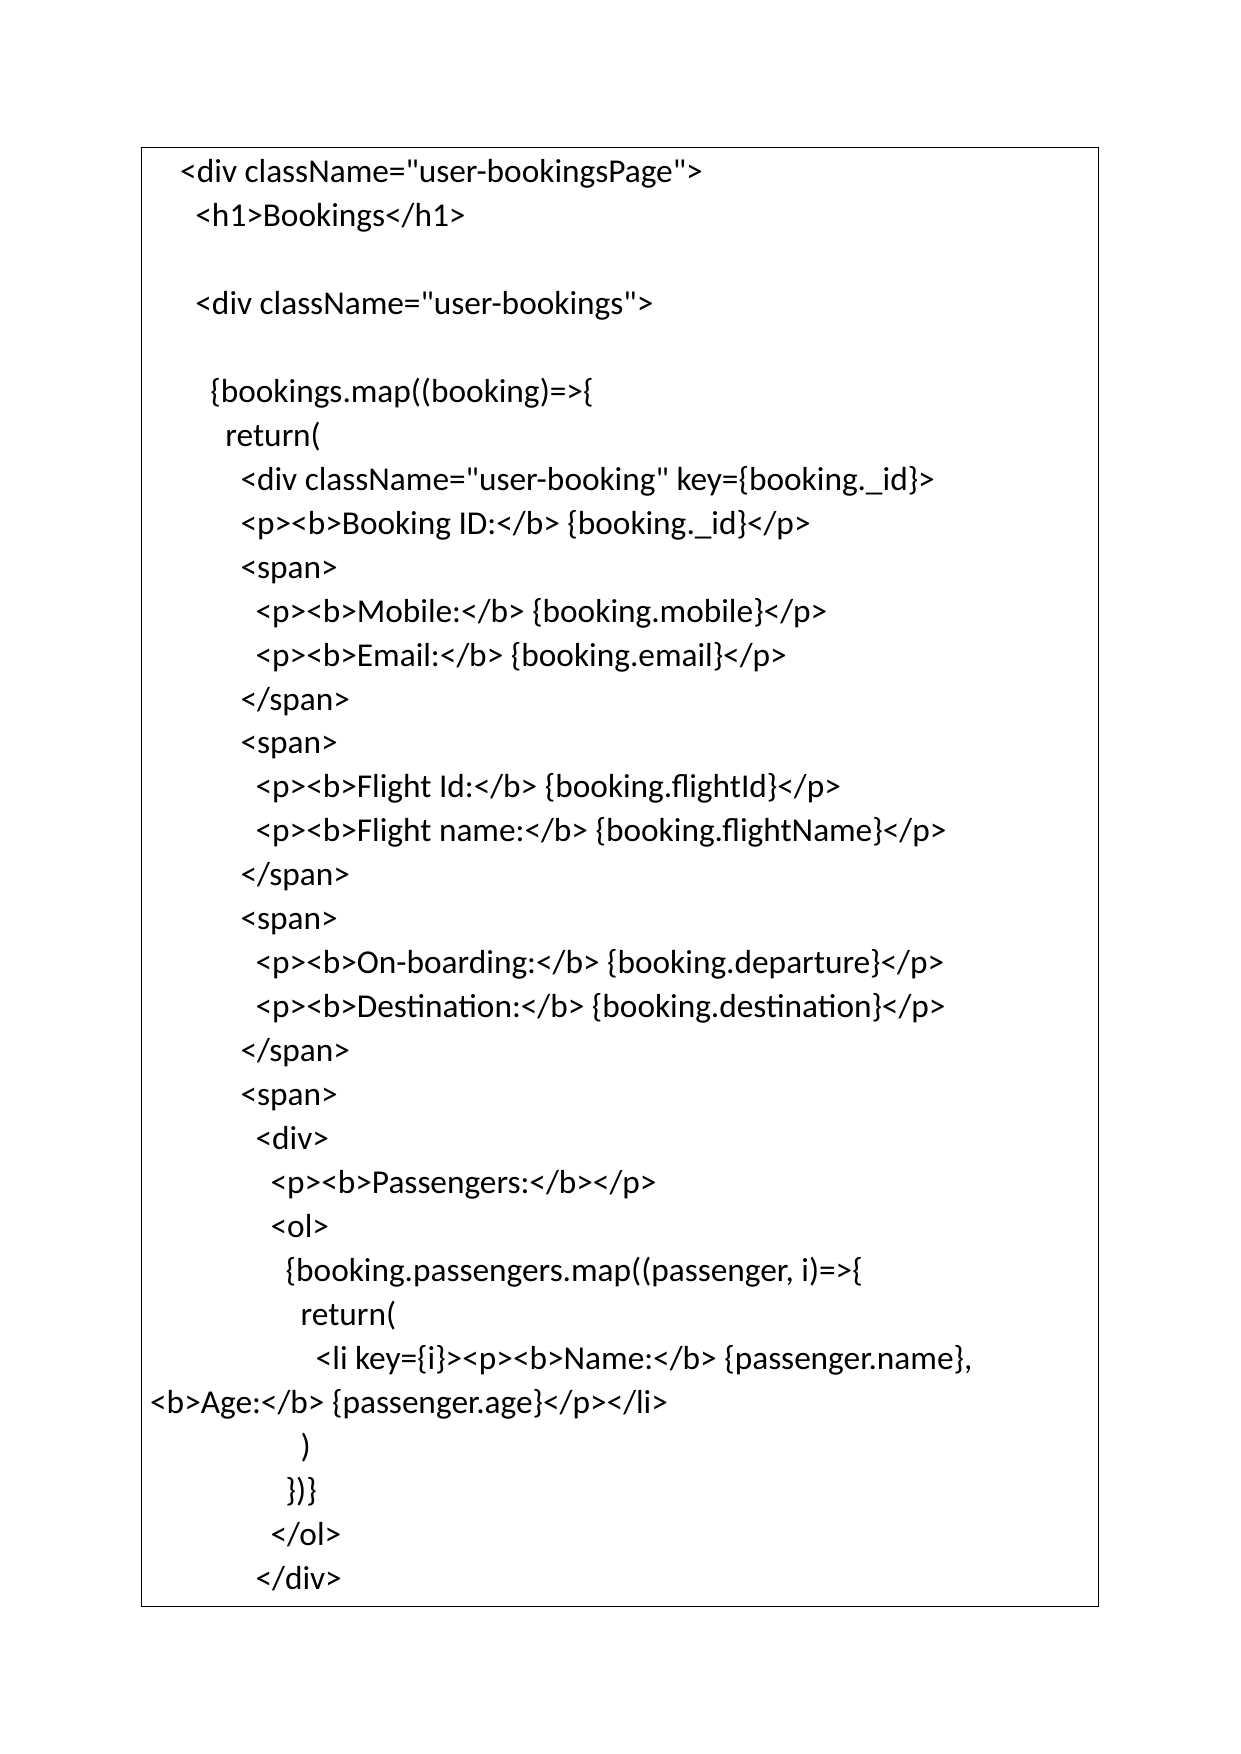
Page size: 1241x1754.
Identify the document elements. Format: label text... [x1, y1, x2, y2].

list <span> [150, 897, 1090, 938]
list <p><b>Destination:</b> {booking.destination}</p> [150, 985, 1090, 1026]
list <li key={i}><p><b>Name:</b> {passenger.name}, <b>Age:</b> {passenger.age}</p></li> [150, 1337, 1090, 1422]
list ) [150, 1425, 1090, 1466]
list <p><b>Booking ID:</b> {booking._id}</p> [150, 502, 1090, 542]
list <div className="user-bookings"> [150, 282, 1090, 323]
list </span> [150, 1029, 1090, 1070]
list <p><b>On-boarding:</b> {booking.departure}</p> [150, 941, 1090, 982]
list <div className="user-bookingsPage"> [150, 150, 1090, 191]
list <p><b>Passengers:</b></p> [150, 1161, 1090, 1202]
list <p><b>Flight name:</b> {booking.flightName}</p> [150, 809, 1090, 850]
list <span> [150, 721, 1090, 762]
list <div className="user-booking" key={booking._id}> [150, 458, 1090, 498]
list </div> [150, 1557, 1090, 1597]
list {bookings.map((booking)=>{ [150, 370, 1090, 411]
list </ol> [150, 1513, 1090, 1553]
list <p><b>Flight Id:</b> {booking.flightId}</p> [150, 765, 1090, 806]
list </span> [150, 677, 1090, 718]
list <h1>Bookings</h1> [150, 194, 1090, 235]
list return( [150, 414, 1090, 454]
list </span> [150, 853, 1090, 894]
list <p><b>Email:</b> {booking.email}</p> [150, 633, 1090, 674]
list <p><b>Mobile:</b> {booking.mobile}</p> [150, 589, 1090, 630]
list <span> [150, 546, 1090, 586]
list return( [150, 1293, 1090, 1334]
list {booking.passengers.map((passenger, i)=>{ [150, 1249, 1090, 1290]
list <div> [150, 1117, 1090, 1158]
list <ol> [150, 1205, 1090, 1246]
list })} [150, 1469, 1090, 1509]
list <span> [150, 1073, 1090, 1114]
